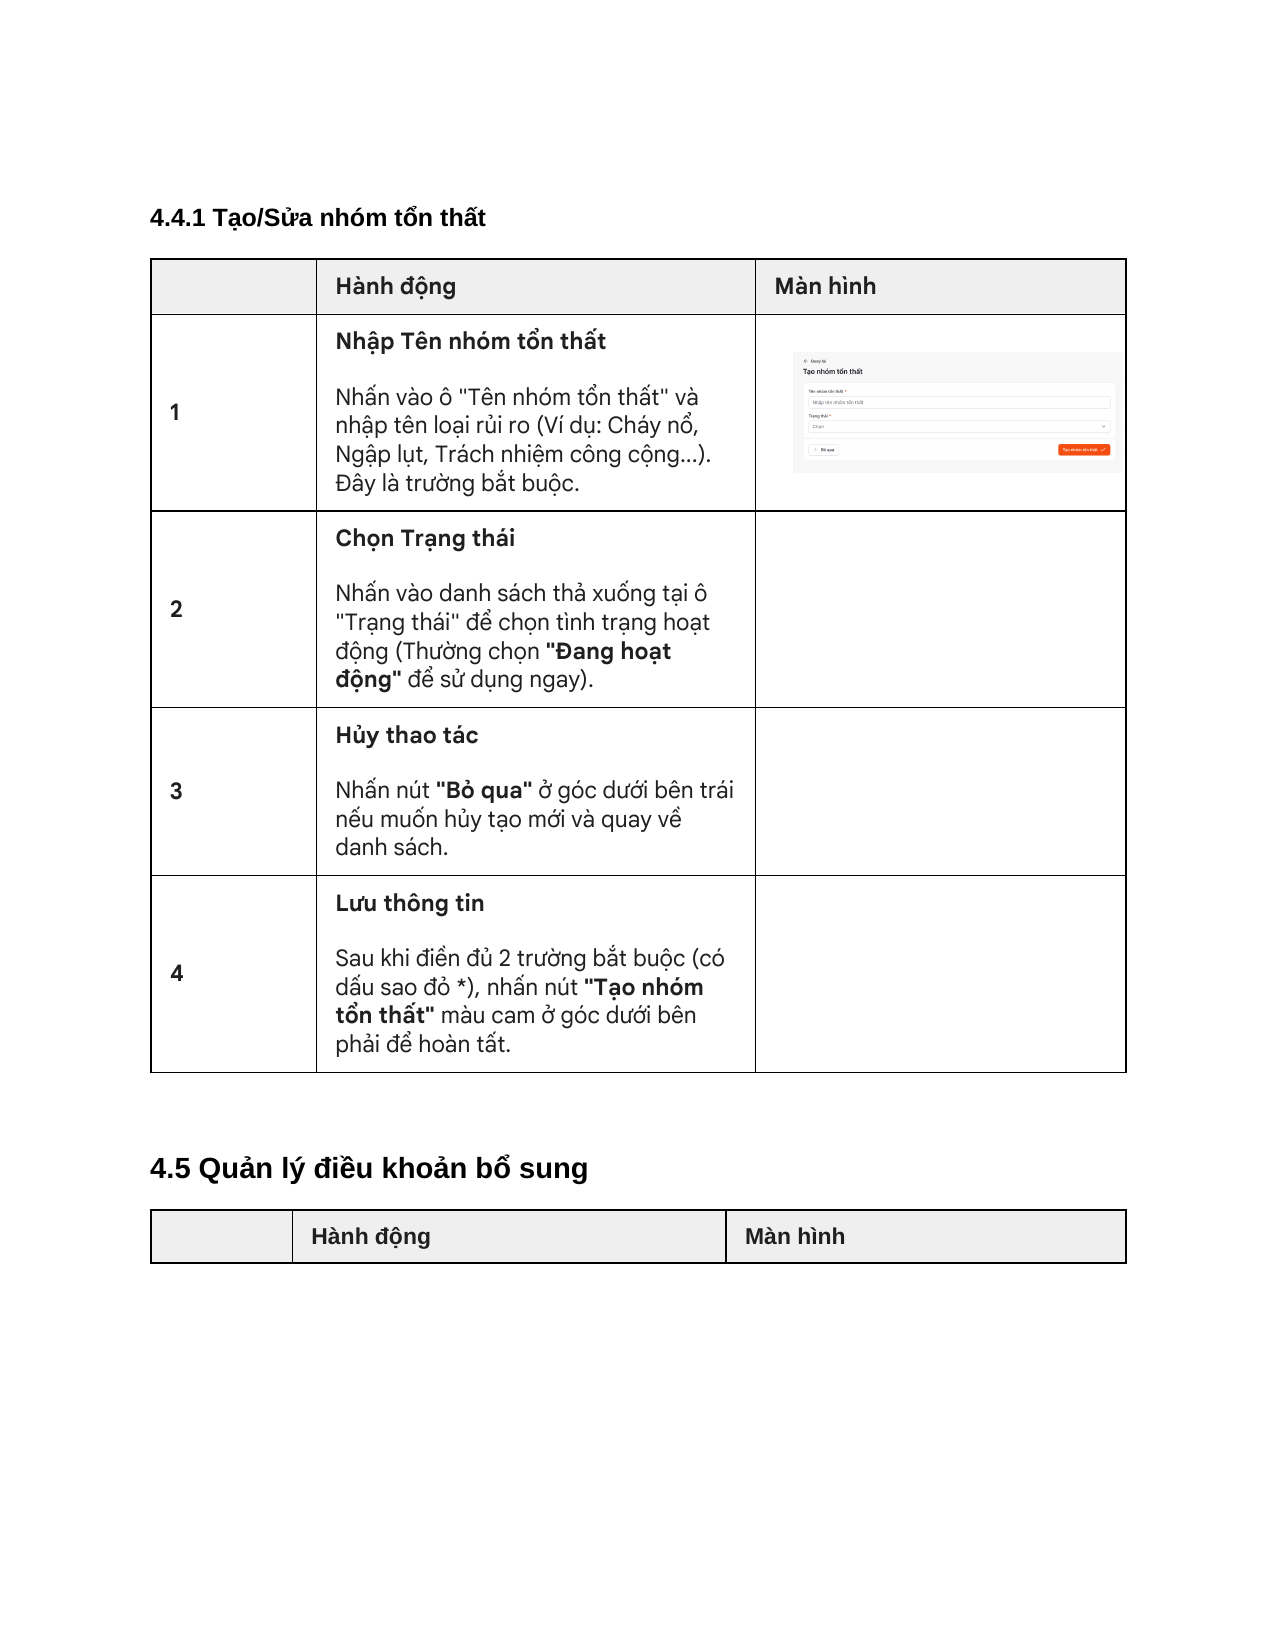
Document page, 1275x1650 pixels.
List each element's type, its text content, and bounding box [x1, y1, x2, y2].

table_cell Hủy thao tác Nhấn nút "Bỏ qua" ở góc dưới bên trái nếu muốn hủy tạo mới và quay về danh sách. [317, 708, 755, 875]
table_cell 2 [152, 512, 316, 707]
table_cell [756, 708, 1125, 875]
table_header Màn hình [727, 1211, 1125, 1262]
table_cell Chọn Trạng thái Nhấn vào danh sách thả xuống tại ô "Trạng thái" để chọn tình trạng hoạt động (Thường chọn "Đang hoạt động" để sử dụng ngay). [317, 512, 755, 707]
table_header Hành động [317, 260, 755, 313]
subtitle 4.4.1 Tạo/Sửa nhóm tổn thất [150, 203, 1125, 232]
table_cell [756, 315, 1125, 510]
table_cell Lưu thông tin Sau khi điền đủ 2 trường bắt buộc (có dấu sao đỏ *), nhấn nút "Tạo nhóm tổn thất" màu cam ở góc dưới bên phải để hoàn tất. [317, 876, 755, 1071]
table_cell 3 [152, 708, 316, 875]
table_header [152, 260, 316, 313]
table_cell 4 [152, 876, 316, 1071]
table_cell Nhập Tên nhóm tổn thất Nhấn vào ô "Tên nhóm tổn thất" và nhập tên loại rủi ro (Ví dụ: Cháy nổ, Ngập lụt, Trách nhiệm công cộng...). Đây là trường bắt buộc. [317, 315, 755, 510]
table_cell [756, 876, 1125, 1071]
table_header Hành động [293, 1211, 725, 1262]
table_header Màn hình [756, 260, 1125, 313]
table_cell [756, 512, 1125, 707]
table_header [152, 1211, 292, 1262]
table_cell 1 [152, 315, 316, 510]
subtitle 4.5 Quản lý điều khoản bổ sung [150, 1151, 1125, 1184]
